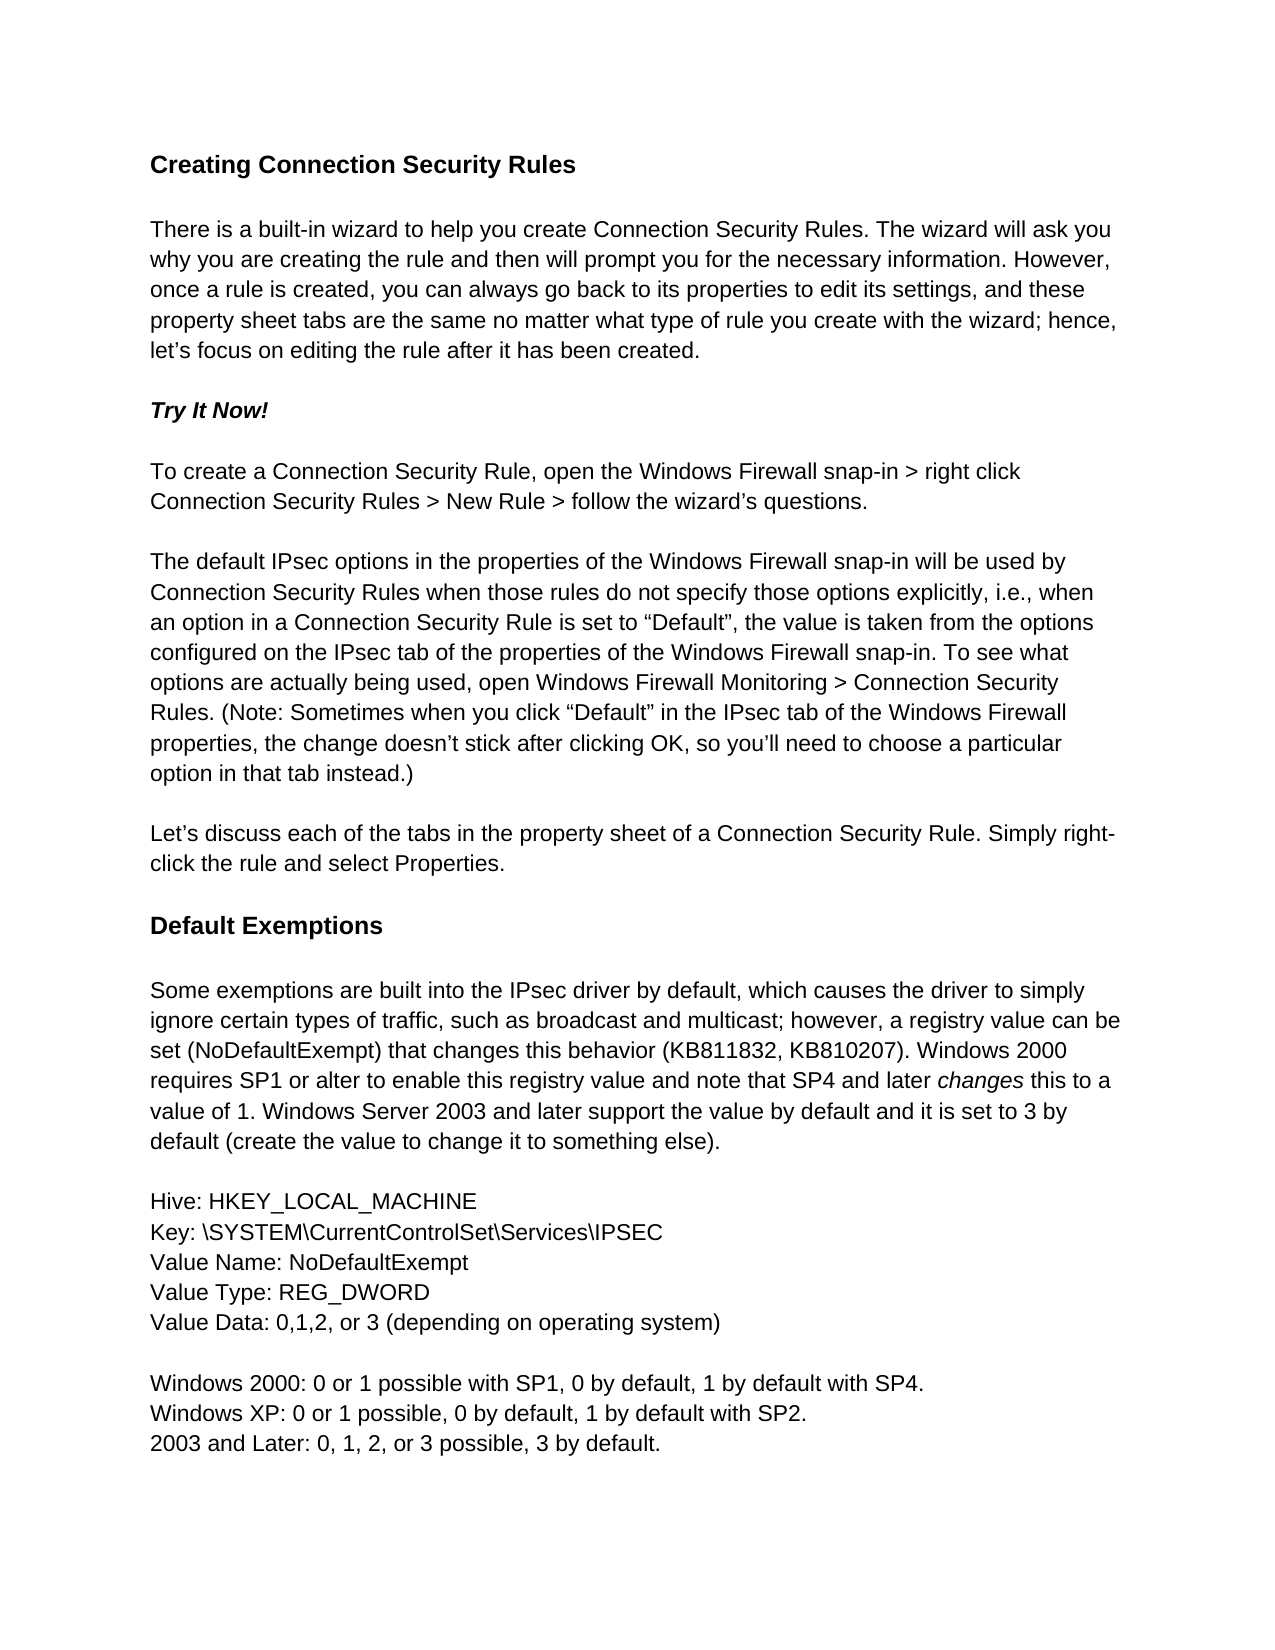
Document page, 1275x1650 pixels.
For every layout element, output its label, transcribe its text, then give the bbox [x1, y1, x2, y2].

text There is a built-in wizard to help you create Connection Security Rules. The wizard will ask you why you are creating the rule and then will prompt you for the necessary information. However, once a rule is created, you can always go back to its properties to edit its settings, and these property sheet tabs are the same no matter what type of rule you create with the wizard; hence, let’s focus on editing the rule after it has been created. [150, 216, 1125, 363]
text Try It Now! [150, 397, 1125, 424]
text Windows 2000: 0 or 1 possible with SP1, 0 by default, 1 by default with SP4. [150, 1369, 1125, 1396]
text Default Exemptions [150, 911, 1125, 939]
text Let’s discuss each of the tabs in the property sheet of a Connection Security Rule. Simply right-click the rule and select Properties. [150, 820, 1125, 877]
text Value Name: NoDefaultExempt [150, 1249, 1125, 1275]
text Key: \SYSTEM\CurrentControlSet\Services\IPSEC [150, 1218, 1125, 1245]
text 2003 and Later: 0, 1, 2, or 3 possible, 3 by default. [150, 1430, 1125, 1456]
text Windows XP: 0 or 1 possible, 0 by default, 1 by default with SP2. [150, 1400, 1125, 1426]
text The default IPsec options in the properties of the Windows Firewall snap-in will be used by Connection Security Rules when those rules do not specify those options explicitly, i.e., when an option in a Connection Security Rule is set to “Default”, the value is taken from the options configured on the IPsec tab of the properties of the Windows Firewall snap-in. To see what options are actually being used, open Windows Firewall Monitoring > Connection Security Rules. (Note: Sometimes when you click “Default” in the IPsec tab of the Windows Firewall properties, the change doesn’t stick after clicking OK, so you’ll need to choose a particular option in that tab instead.) [150, 548, 1125, 786]
text Some exemptions are built into the IPsec driver by default, which causes the driver to simply ignore certain types of traffic, such as broadcast and multicast; however, a registry value can be set (NoDefaultExempt) that changes this behavior (KB811832, KB810207). Windows 2000 requires SP1 or alter to enable this registry value and note that SP4 and later changes this to a value of 1. Windows Server 2003 and later support the value by default and it is set to 3 by default (create the value to change it to something else). [150, 977, 1125, 1154]
text Creating Connection Security Rules [150, 150, 1125, 179]
text Hive: HKEY_LOCAL_MACHINE [150, 1188, 1125, 1215]
text Value Data: 0,1,2, or 3 (depending on operating system) [150, 1309, 1125, 1336]
text Value Type: REG_DWORD [150, 1279, 1125, 1305]
text To create a Connection Security Rule, open the Windows Firewall snap-in > right click Connection Security Rules > New Rule > follow the wizard’s questions. [150, 458, 1125, 514]
